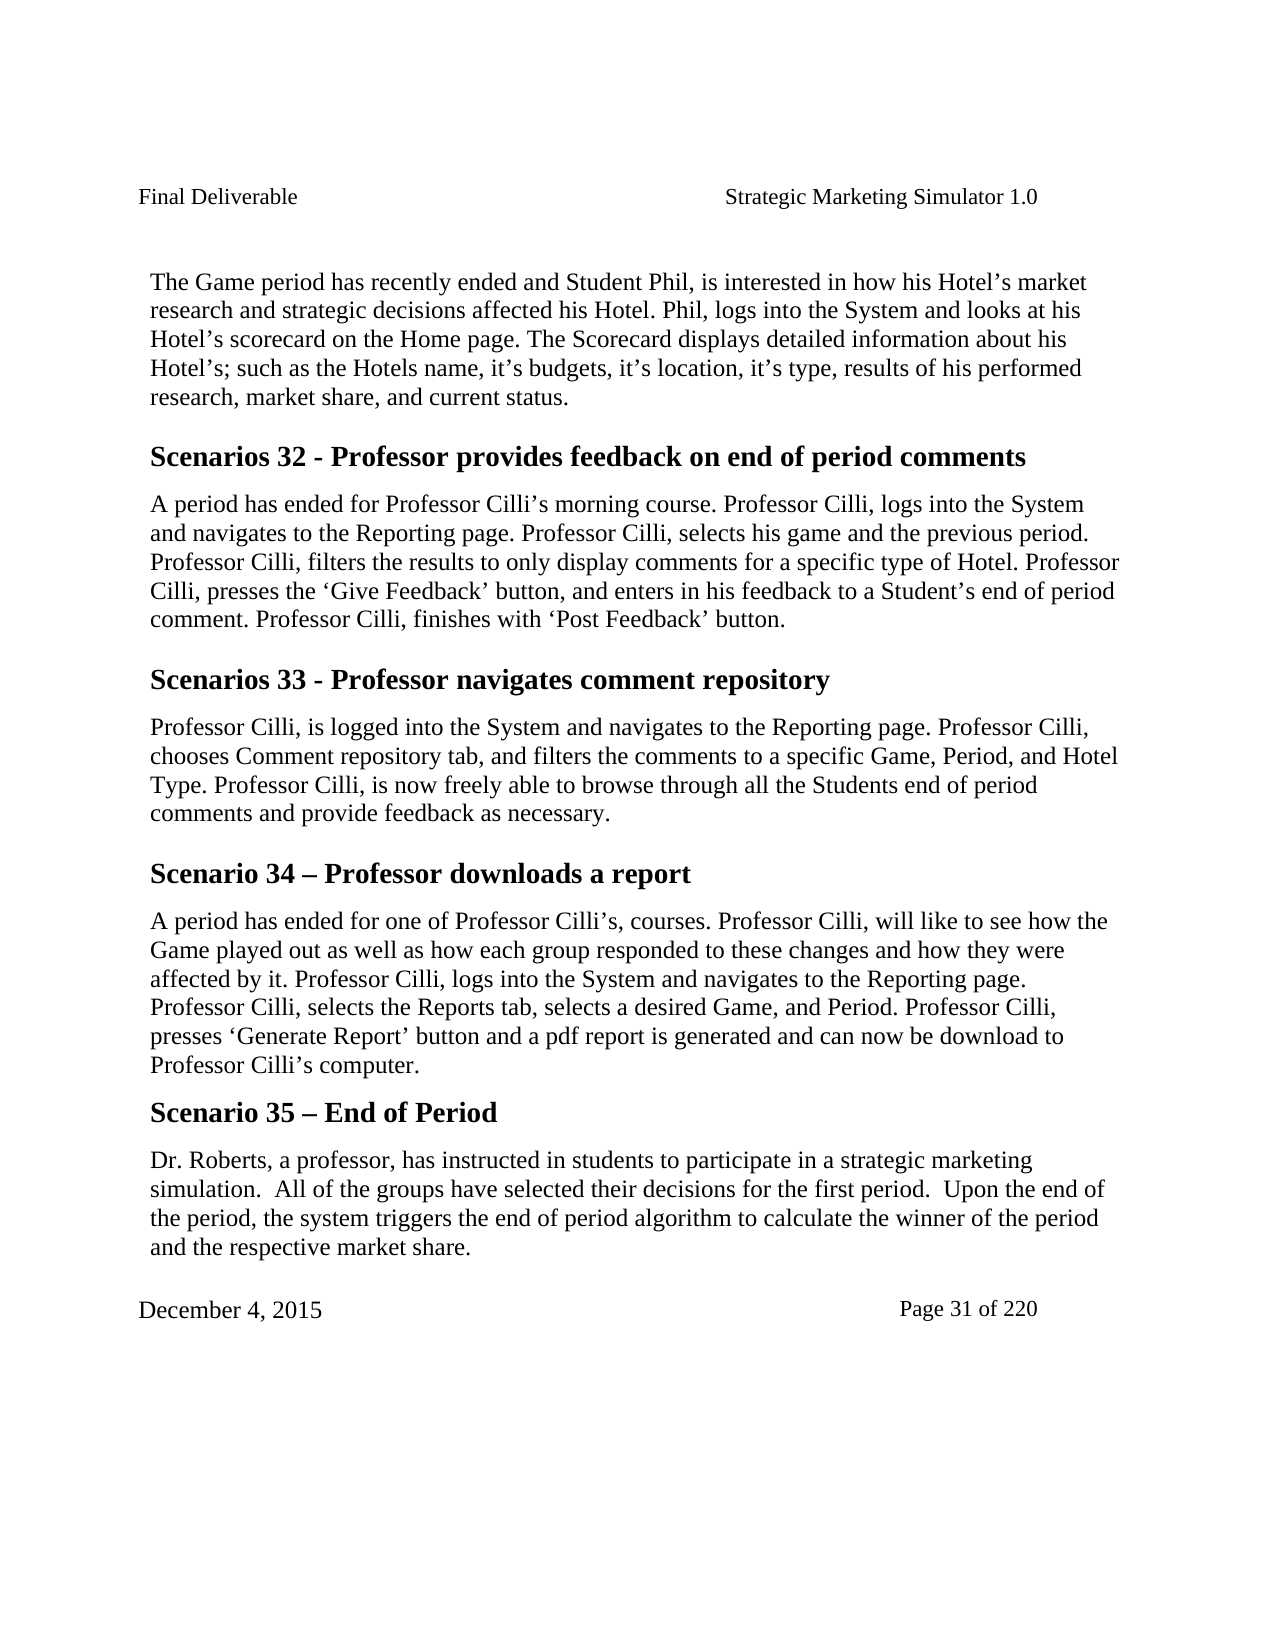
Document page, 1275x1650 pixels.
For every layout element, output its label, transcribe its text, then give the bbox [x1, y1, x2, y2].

text Scenario 34 – Professor downloads a report [150, 856, 1125, 889]
text Scenario 35 – End of Period [150, 1095, 1125, 1129]
text Scenarios 32 - Professor provides feedback on end of period comments [150, 439, 1125, 473]
text A period has ended for Professor Cilli’s morning course. Professor Cilli, logs into the System and navigates to the Reporting page. Professor Cilli, selects his game and the previous period. Professor Cilli, filters the results to only display comments for a specific type of Hotel. Professor Cilli, presses the ‘Give Feedback’ button, and enters in his feedback to a Student’s end of period comment. Professor Cilli, finishes with ‘Post Feedback’ button. [150, 489, 1125, 633]
text A period has ended for one of Professor Cilli’s, courses. Professor Cilli, will like to see how the Game played out as well as how each group responded to these changes and how they were affected by it. Professor Cilli, logs into the System and navigates to the Reporting page. Professor Cilli, selects the Reports tab, selects a desired Game, and Period. Professor Cilli, presses ‘Generate Report’ button and a pdf report is generated and can now be download to Professor Cilli’s computer. [150, 906, 1125, 1079]
text Dr. Roberts, a professor, has instructed in students to participate in a strategic marketing simulation. All of the groups have selected their decisions for the first period. Upon the end of the period, the system triggers the end of period algorithm to calculate the winner of the period and the respective market share. [150, 1146, 1125, 1261]
text The Game period has recently ended and Student Phil, is interested in how his Hotel’s market research and strategic decisions affected his Hotel. Phil, logs into the System and looks at his Hotel’s scorecard on the Home page. The Scorecard displays detailed information about his Hotel’s; such as the Hotels name, it’s budgets, it’s location, it’s type, results of his performed research, market share, and current status. [150, 267, 1125, 411]
text Professor Cilli, is logged into the System and navigates to the Reporting page. Professor Cilli, chooses Comment repository tab, and filters the comments to a specific Game, Period, and Hotel Type. Professor Cilli, is now freely able to browse through all the Students end of period comments and provide feedback as necessary. [150, 712, 1125, 827]
text Scenarios 33 - Professor navigates comment repository [150, 662, 1125, 696]
